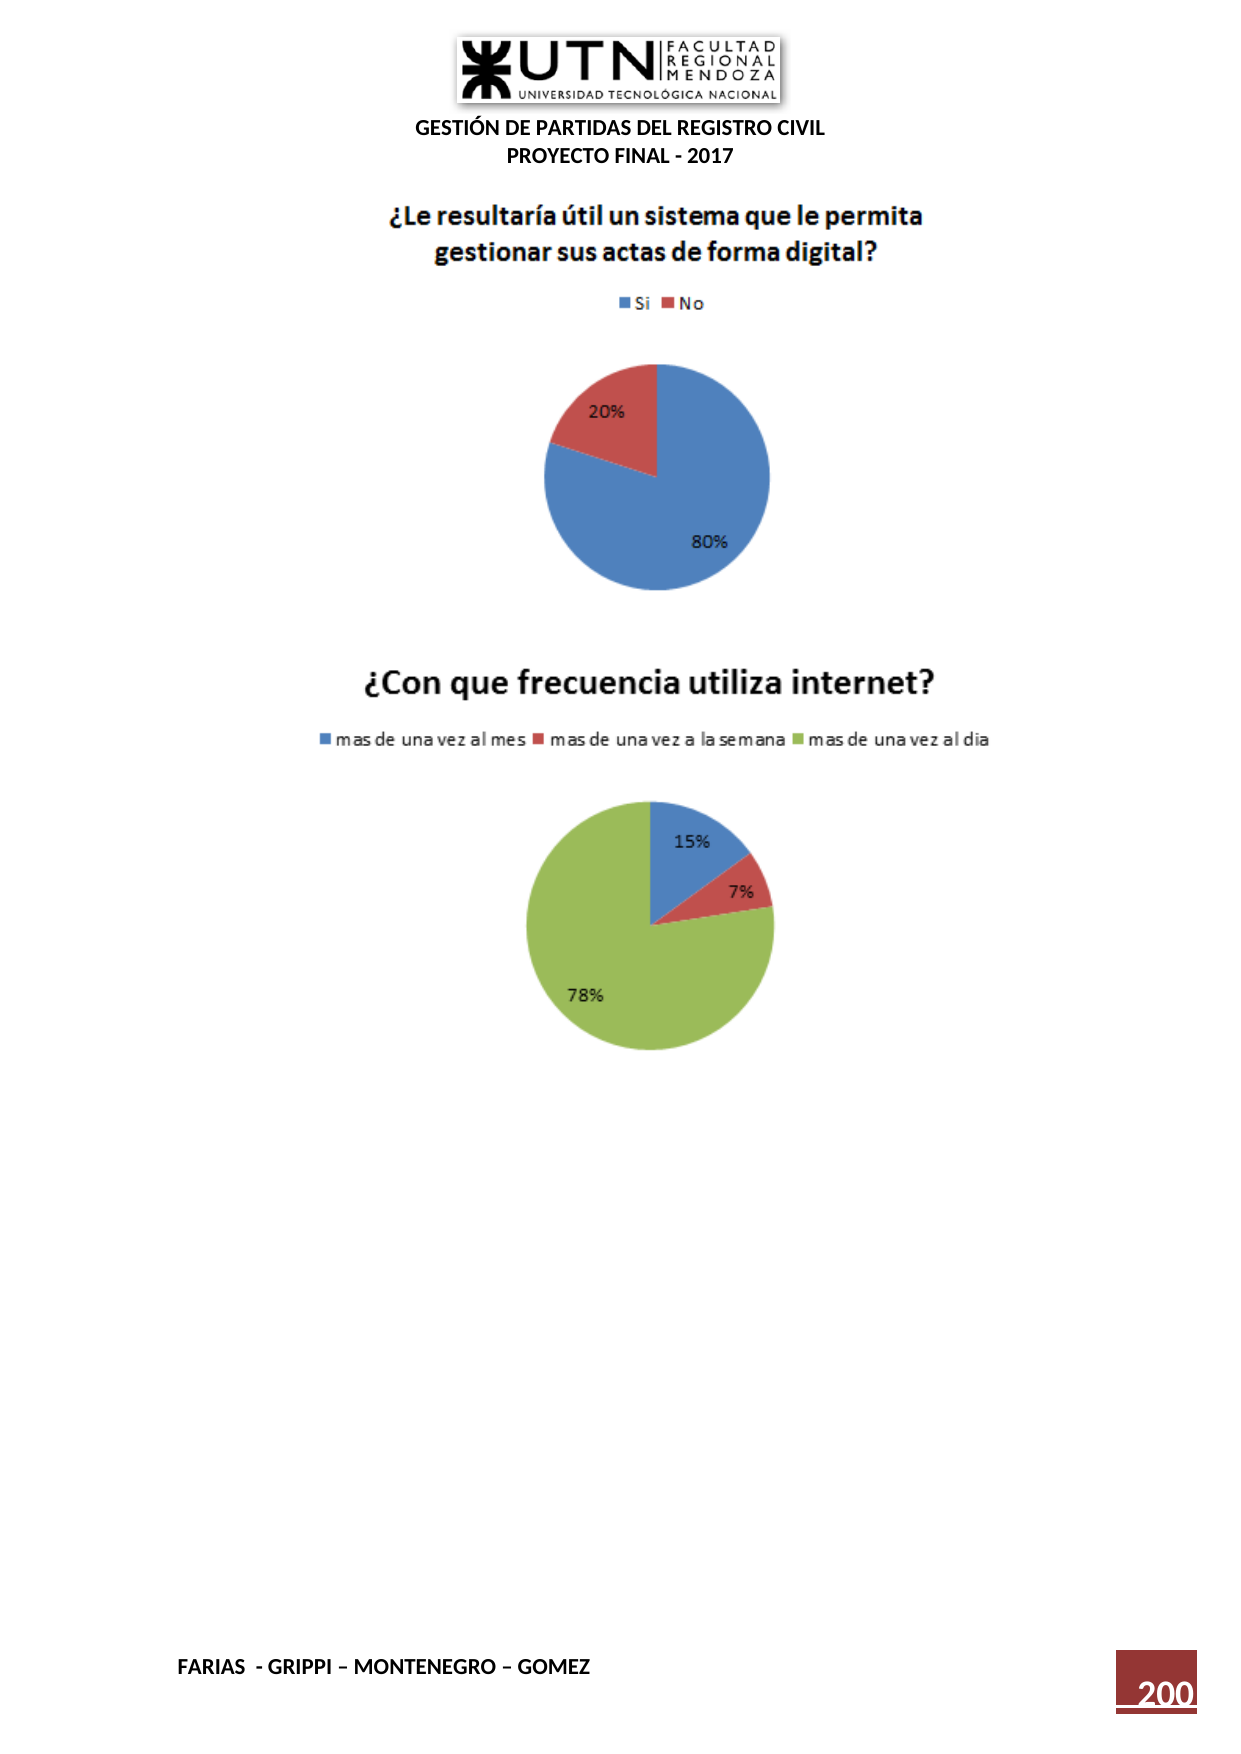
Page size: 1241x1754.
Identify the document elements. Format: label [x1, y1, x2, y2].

picture [377, 197, 939, 603]
picture [303, 656, 1012, 1066]
picture [449, 29, 791, 114]
